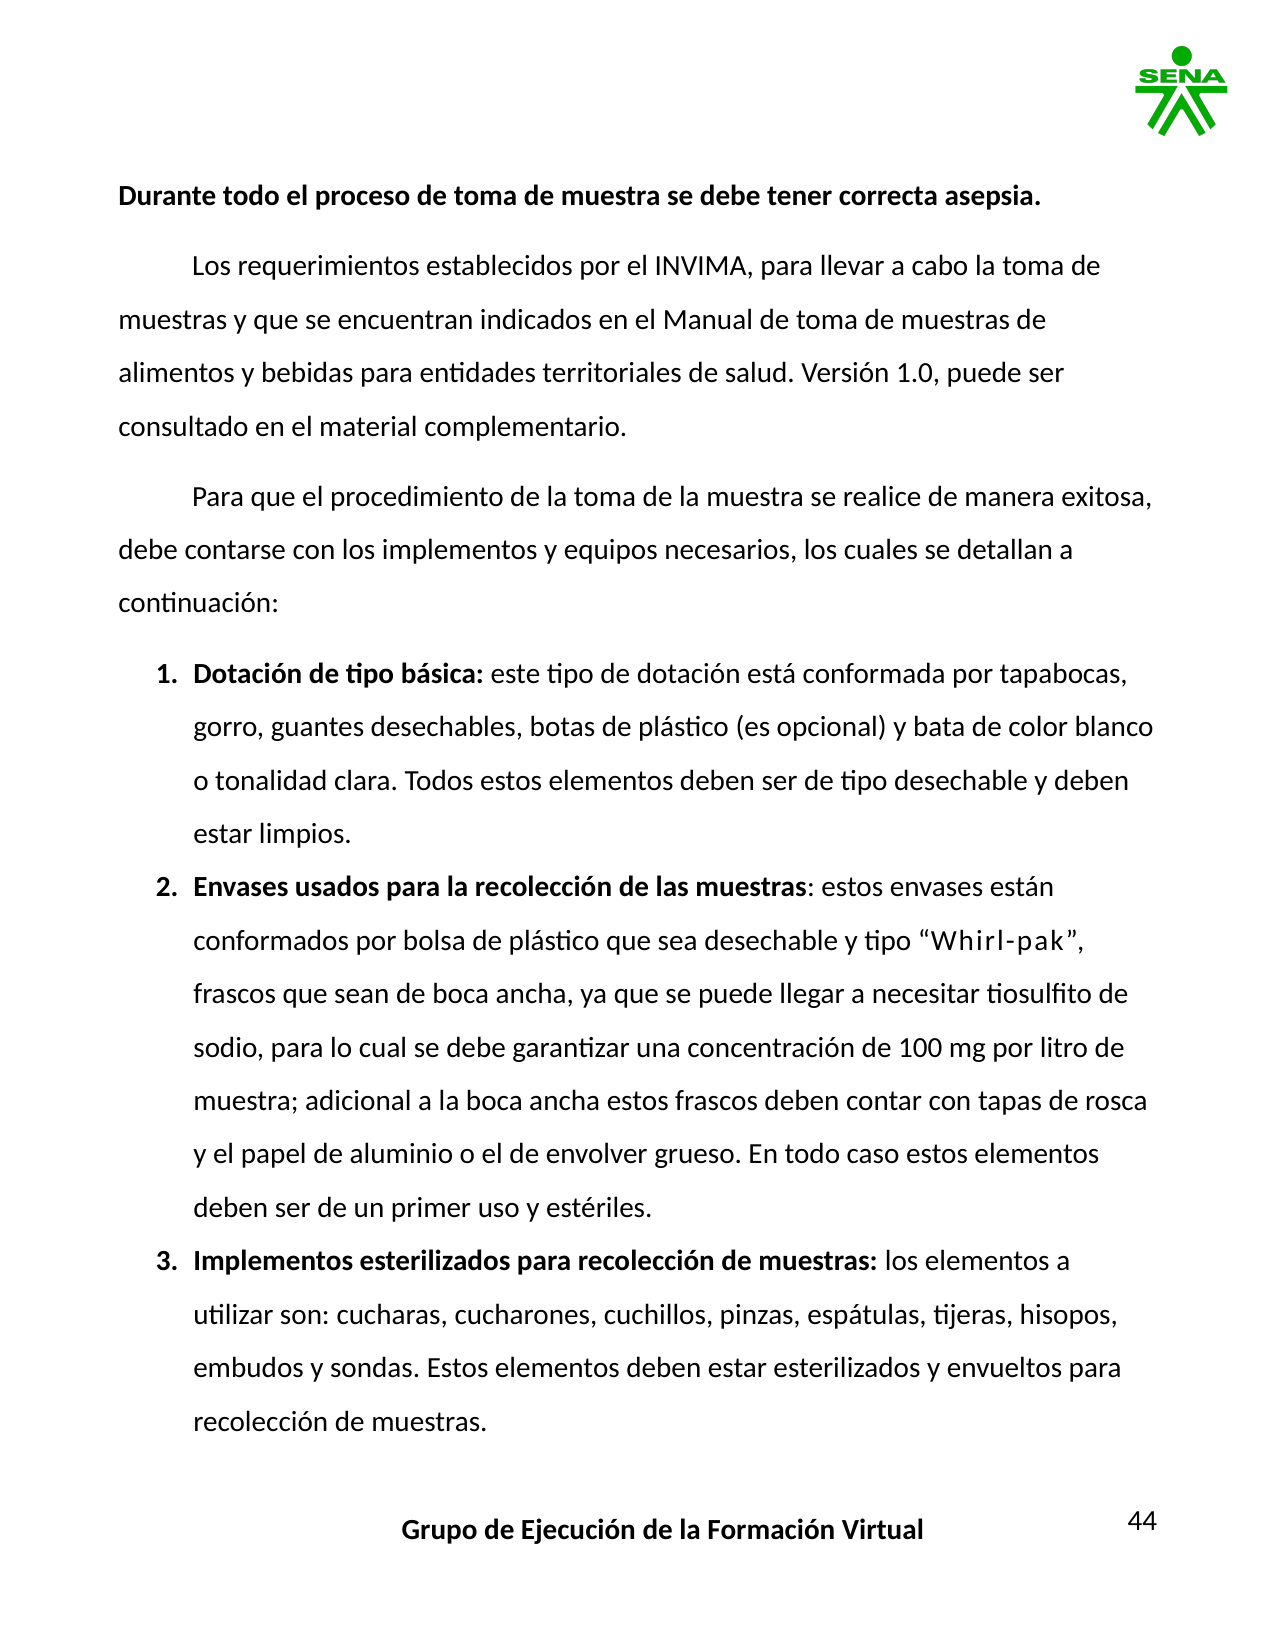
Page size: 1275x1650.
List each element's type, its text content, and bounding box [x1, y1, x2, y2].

text Para que el procedimiento de la toma de la muestra se realice de manera exitosa, debe contarse con los implementos y equipos necesarios, los cuales se detallan a continuación: [118, 478, 1157, 620]
picture [1135, 46, 1228, 136]
list Implementos esterilizados para recolección de muestras: los elementos a utilizar son: cucharas, cucharones, cuchillos, pinzas, espátulas, tijeras, hisopos, embudos y sondas. Estos elementos deben estar esterilizados y envueltos para recolección de muestras. [156, 1242, 1157, 1438]
text Los requerimientos establecidos por el INVIMA, para llevar a cabo la toma de muestras y que se encuentran indicados en el Manual de toma de muestras de alimentos y bebidas para entidades territoriales de salud. Versión 1.0, puede ser consultado en el material complementario. [118, 247, 1157, 443]
list Dotación de tipo básica: este tipo de dotación está conformada por tapabocas, gorro, guantes desechables, botas de plástico (es opcional) y bata de color blanco o tonalidad clara. Todos estos elementos deben ser de tipo desechable y deben estar limpios. [156, 655, 1157, 851]
text Durante todo el proceso de toma de muestra se debe tener correcta asepsia. [118, 177, 1157, 213]
list Envases usados para la recolección de las muestras: estos envases están conformados por bolsa de plástico que sea desechable y tipo “Whirl-pak”, frascos que sean de boca ancha, ya que se puede llegar a necesitar tiosulfito de sodio, para lo cual se debe garantizar una concentración de 100 mg por litro de muestra; adicional a la boca ancha estos frascos deben contar con tapas de rosca y el papel de aluminio o el de envolver grueso. En todo caso estos elementos deben ser de un primer uso y estériles. [156, 868, 1157, 1225]
